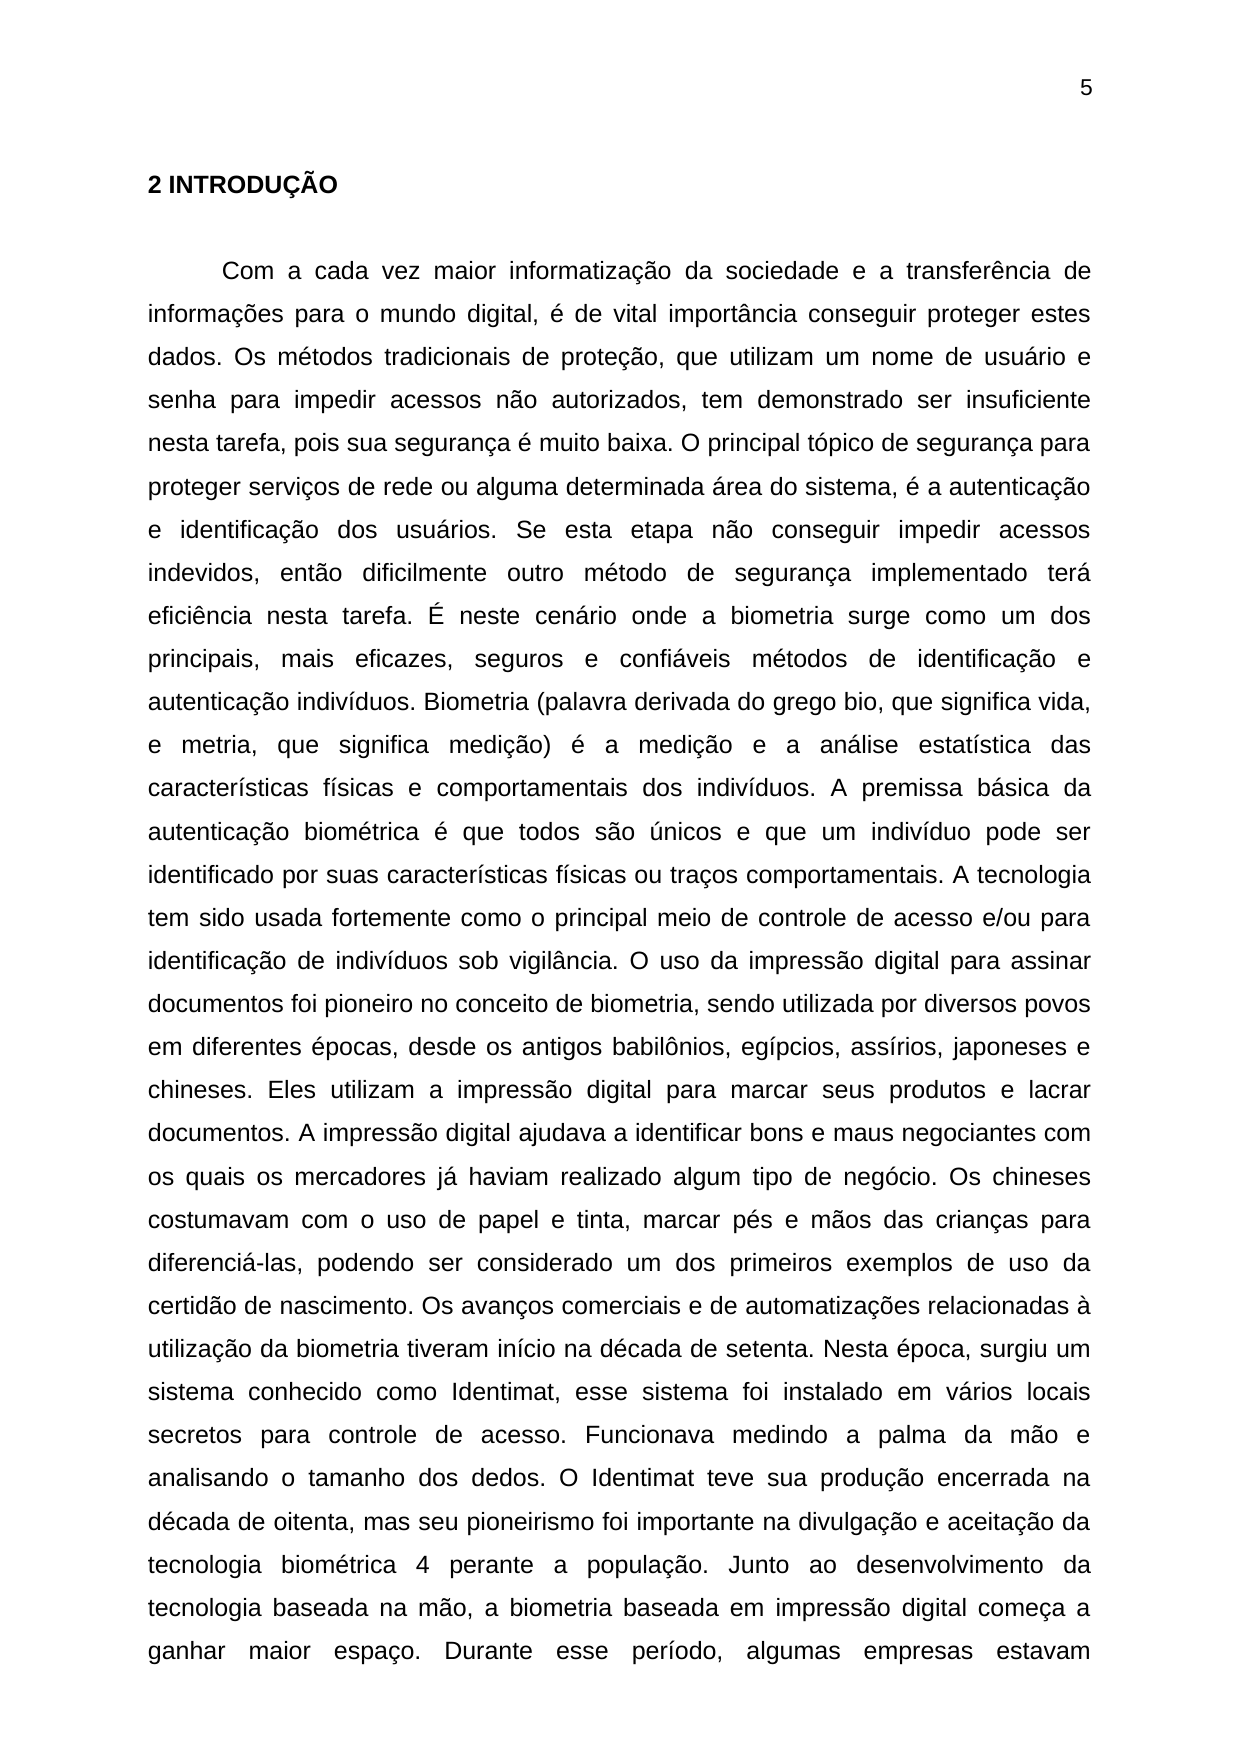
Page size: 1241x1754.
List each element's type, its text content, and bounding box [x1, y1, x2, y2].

text 2 INTRODUÇÃO [148, 170, 1092, 198]
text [148, 256, 1092, 1665]
